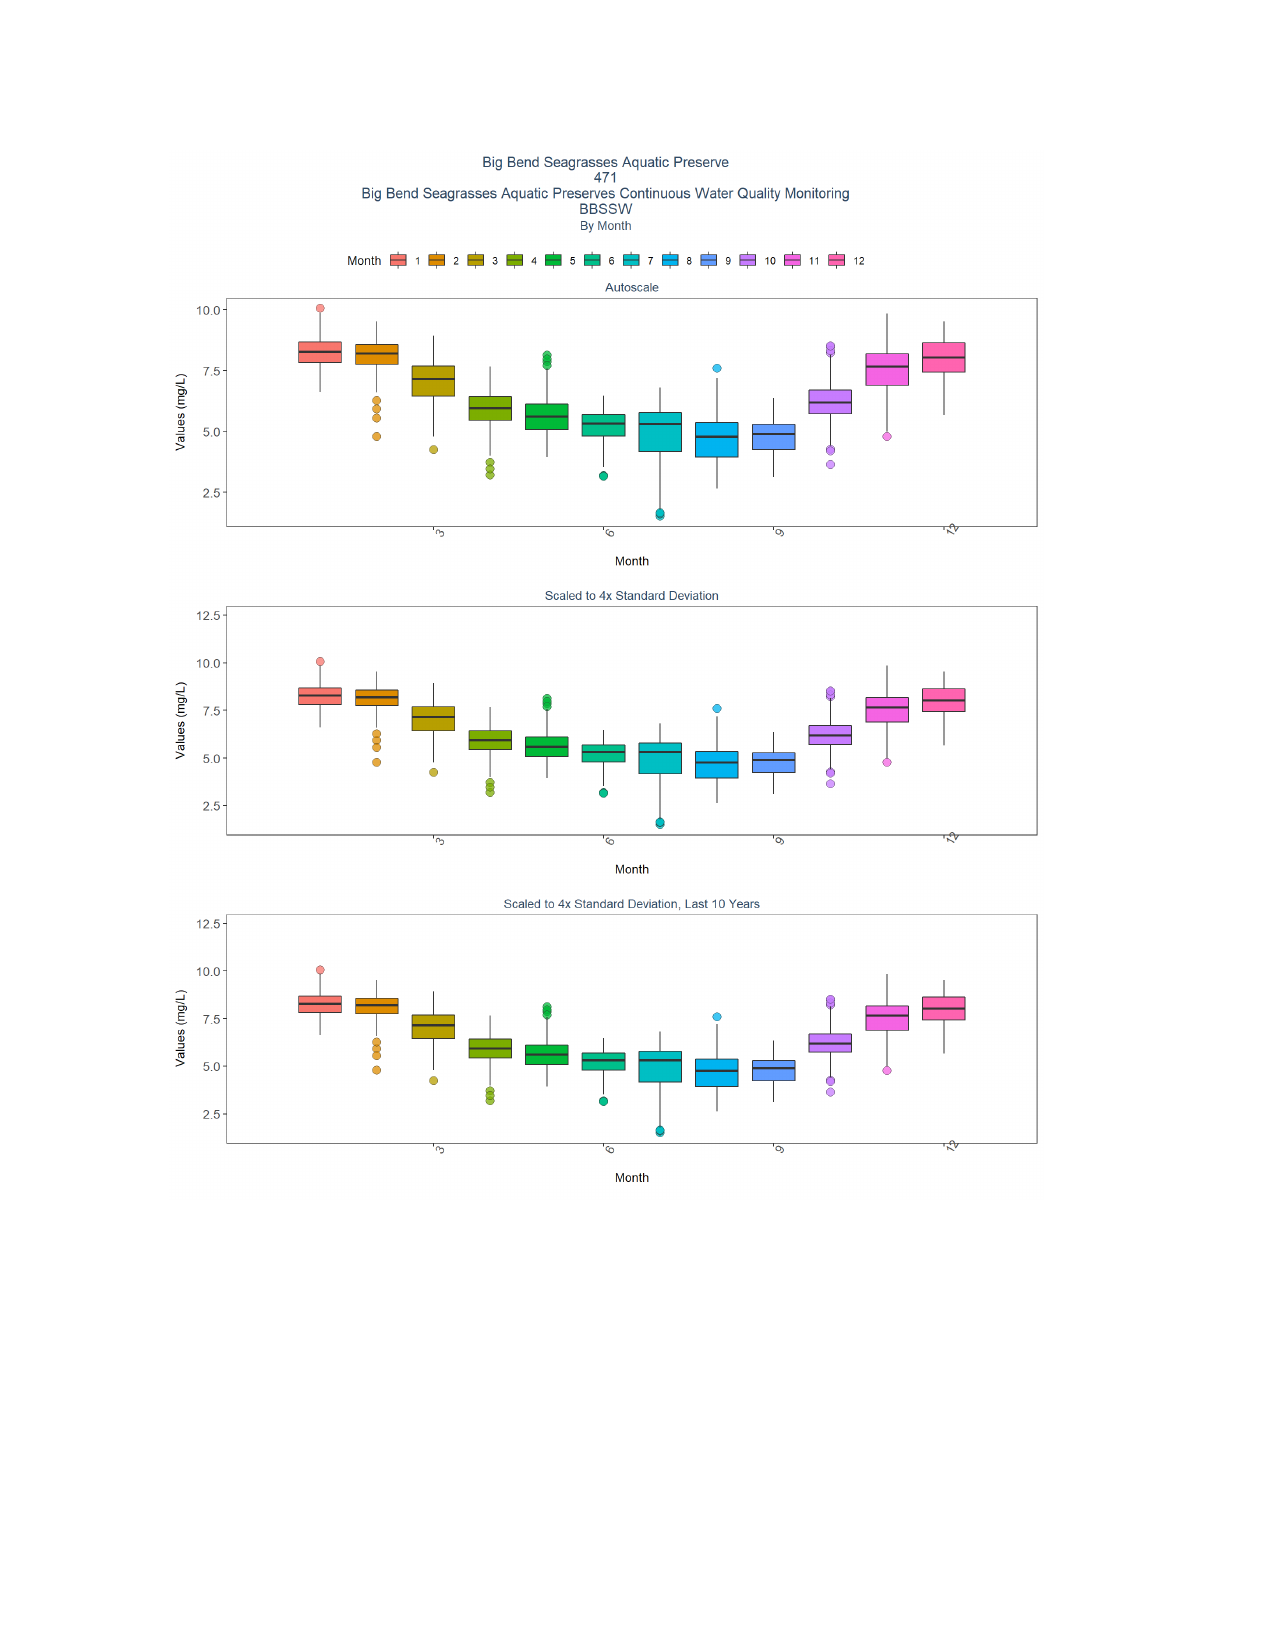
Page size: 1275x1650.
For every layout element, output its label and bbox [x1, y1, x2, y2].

picture [168, 150, 1044, 1200]
